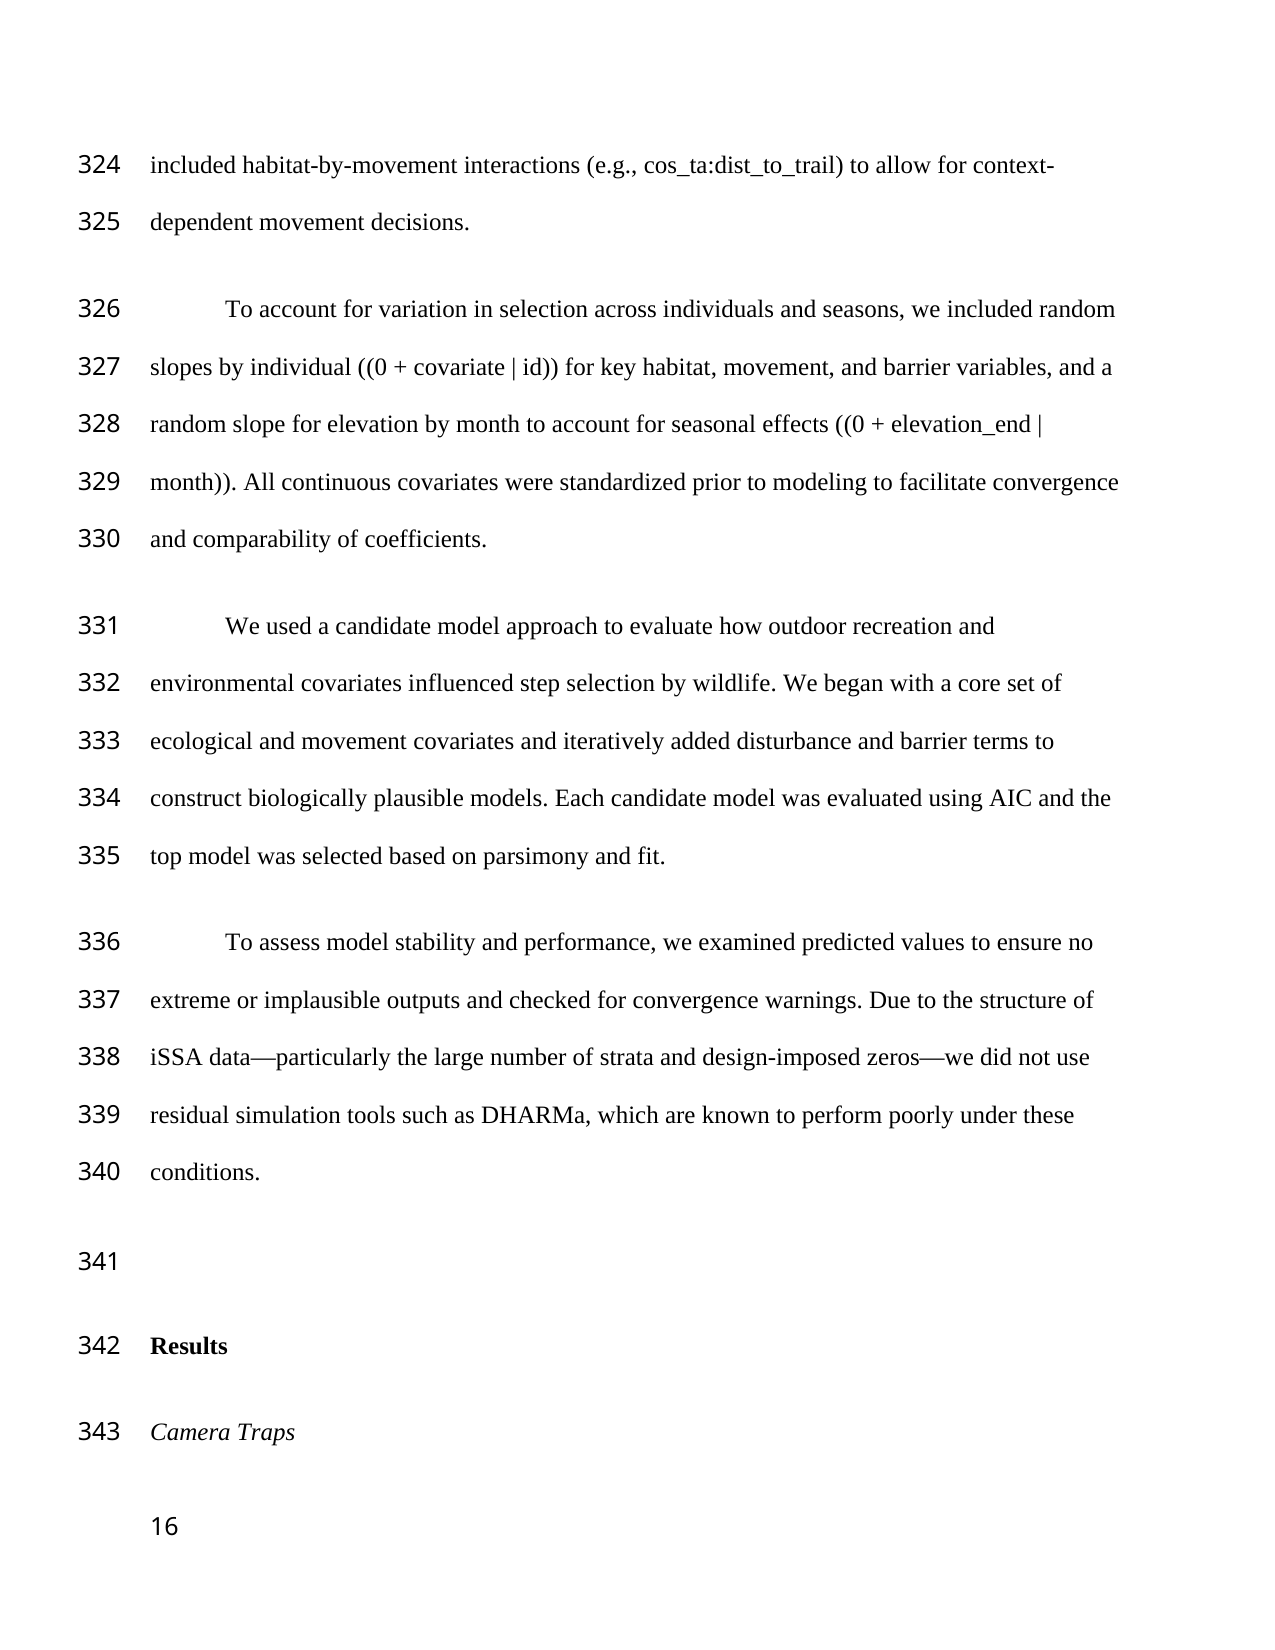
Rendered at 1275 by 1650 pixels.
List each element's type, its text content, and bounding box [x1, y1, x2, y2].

text Results [150, 1331, 1125, 1359]
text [150, 150, 1125, 236]
text To account for variation in selection across individuals and seasons, we included random slopes by individual ((0 + covariate | id)) for key habitat, movement, and barrier variables, and a random slope for elevation by month to account for seasonal effects ((0 + elevation_end | month)). All continuous covariates were standardized prior to modeling to facilitate convergence and comparability of coefficients. [150, 294, 1125, 553]
text To assess model stability and performance, we examined predicted values to ensure no extreme or implausible outputs and checked for convergence warnings. Due to the structure of iSSA data—particularly the large number of strata and design-imposed zeros—we did not use residual simulation tools such as DHARMa, which are known to perform poorly under these conditions. [150, 927, 1125, 1186]
text We used a candidate model approach to evaluate how outdoor recreation and environmental covariates influenced step selection by wildlife. We began with a core set of ecological and movement covariates and iteratively added disturbance and barrier terms to construct biologically plausible models. Each candidate model was evaluated using AIC and the top model was selected based on parsimony and fit. [150, 611, 1125, 869]
text Camera Traps [150, 1417, 1125, 1446]
